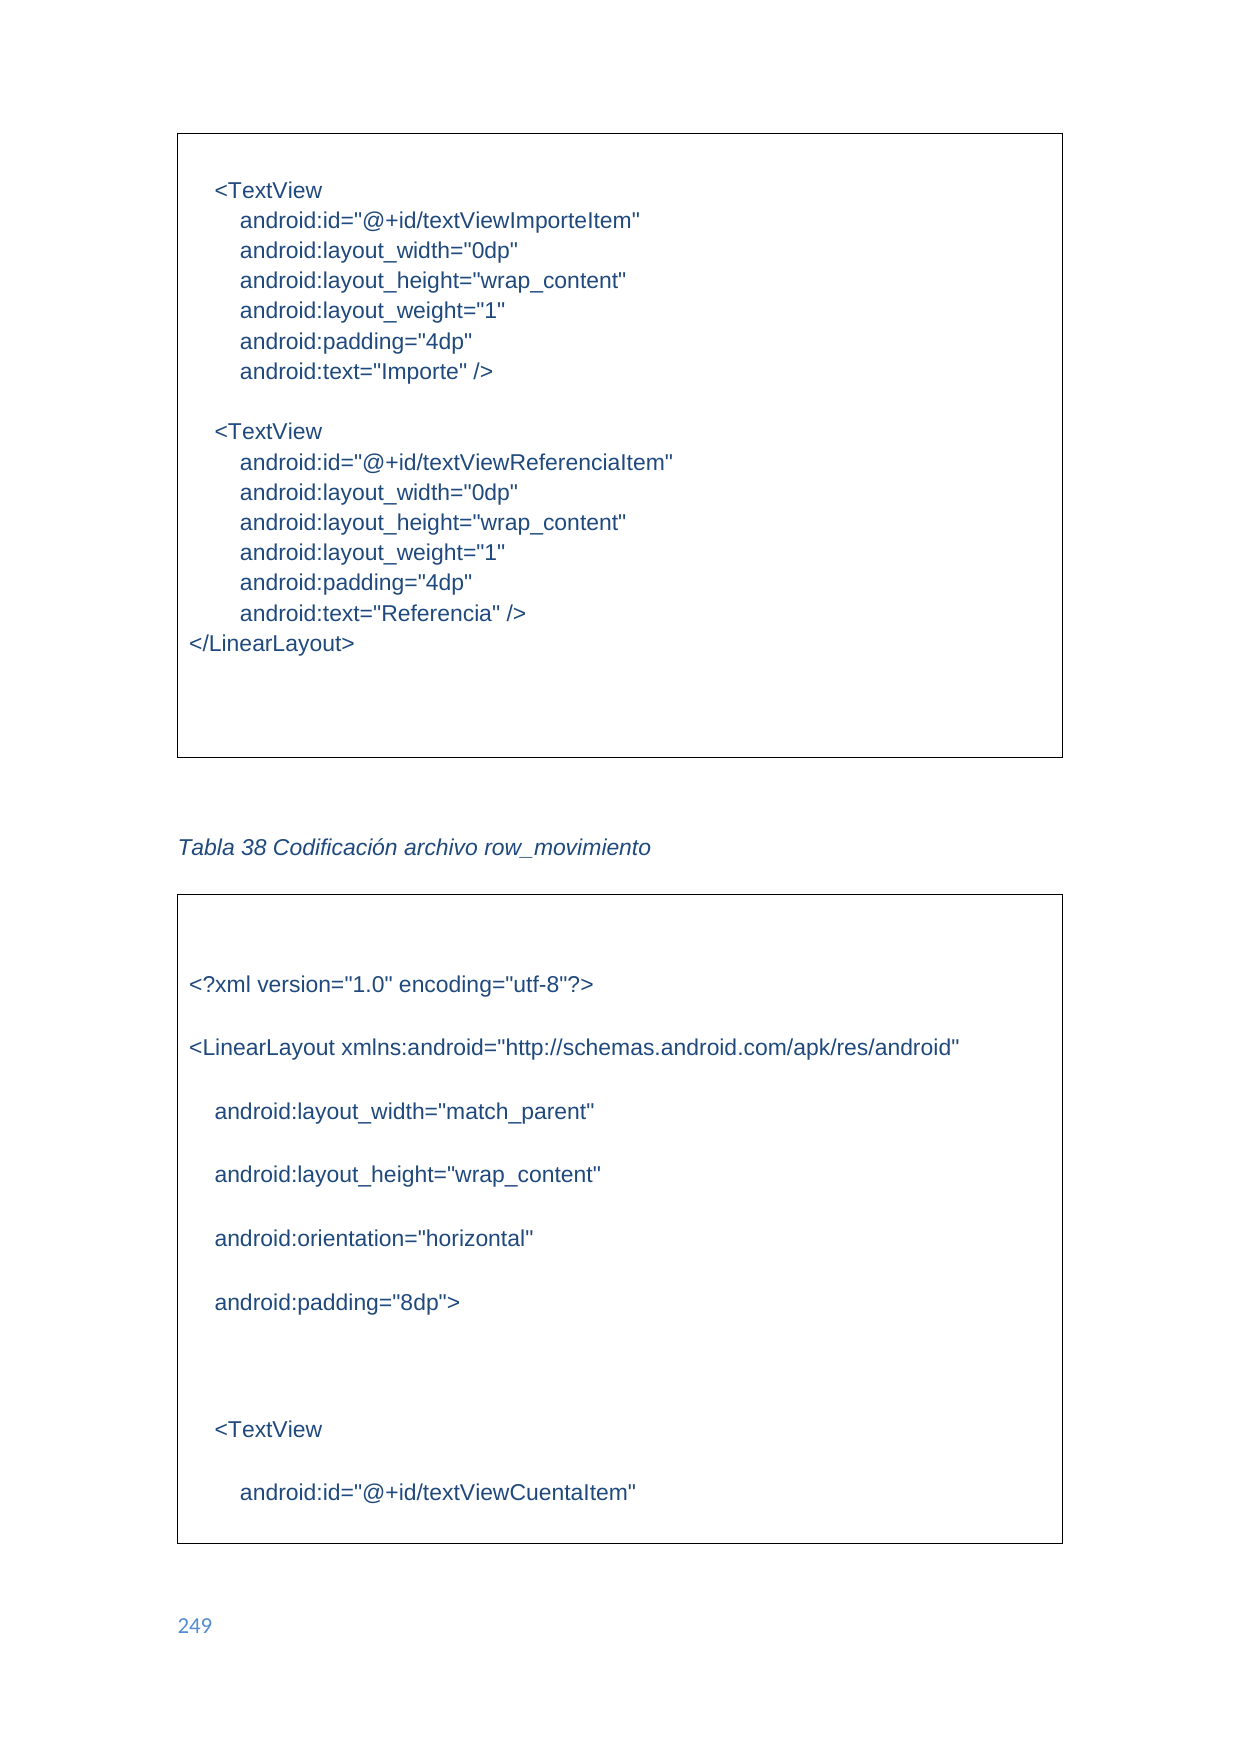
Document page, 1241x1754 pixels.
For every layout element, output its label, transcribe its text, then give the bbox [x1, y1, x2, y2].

text Tabla 38 Codificación archivo row_movimiento [177, 834, 1063, 860]
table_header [178, 895, 1062, 1543]
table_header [178, 134, 1062, 757]
